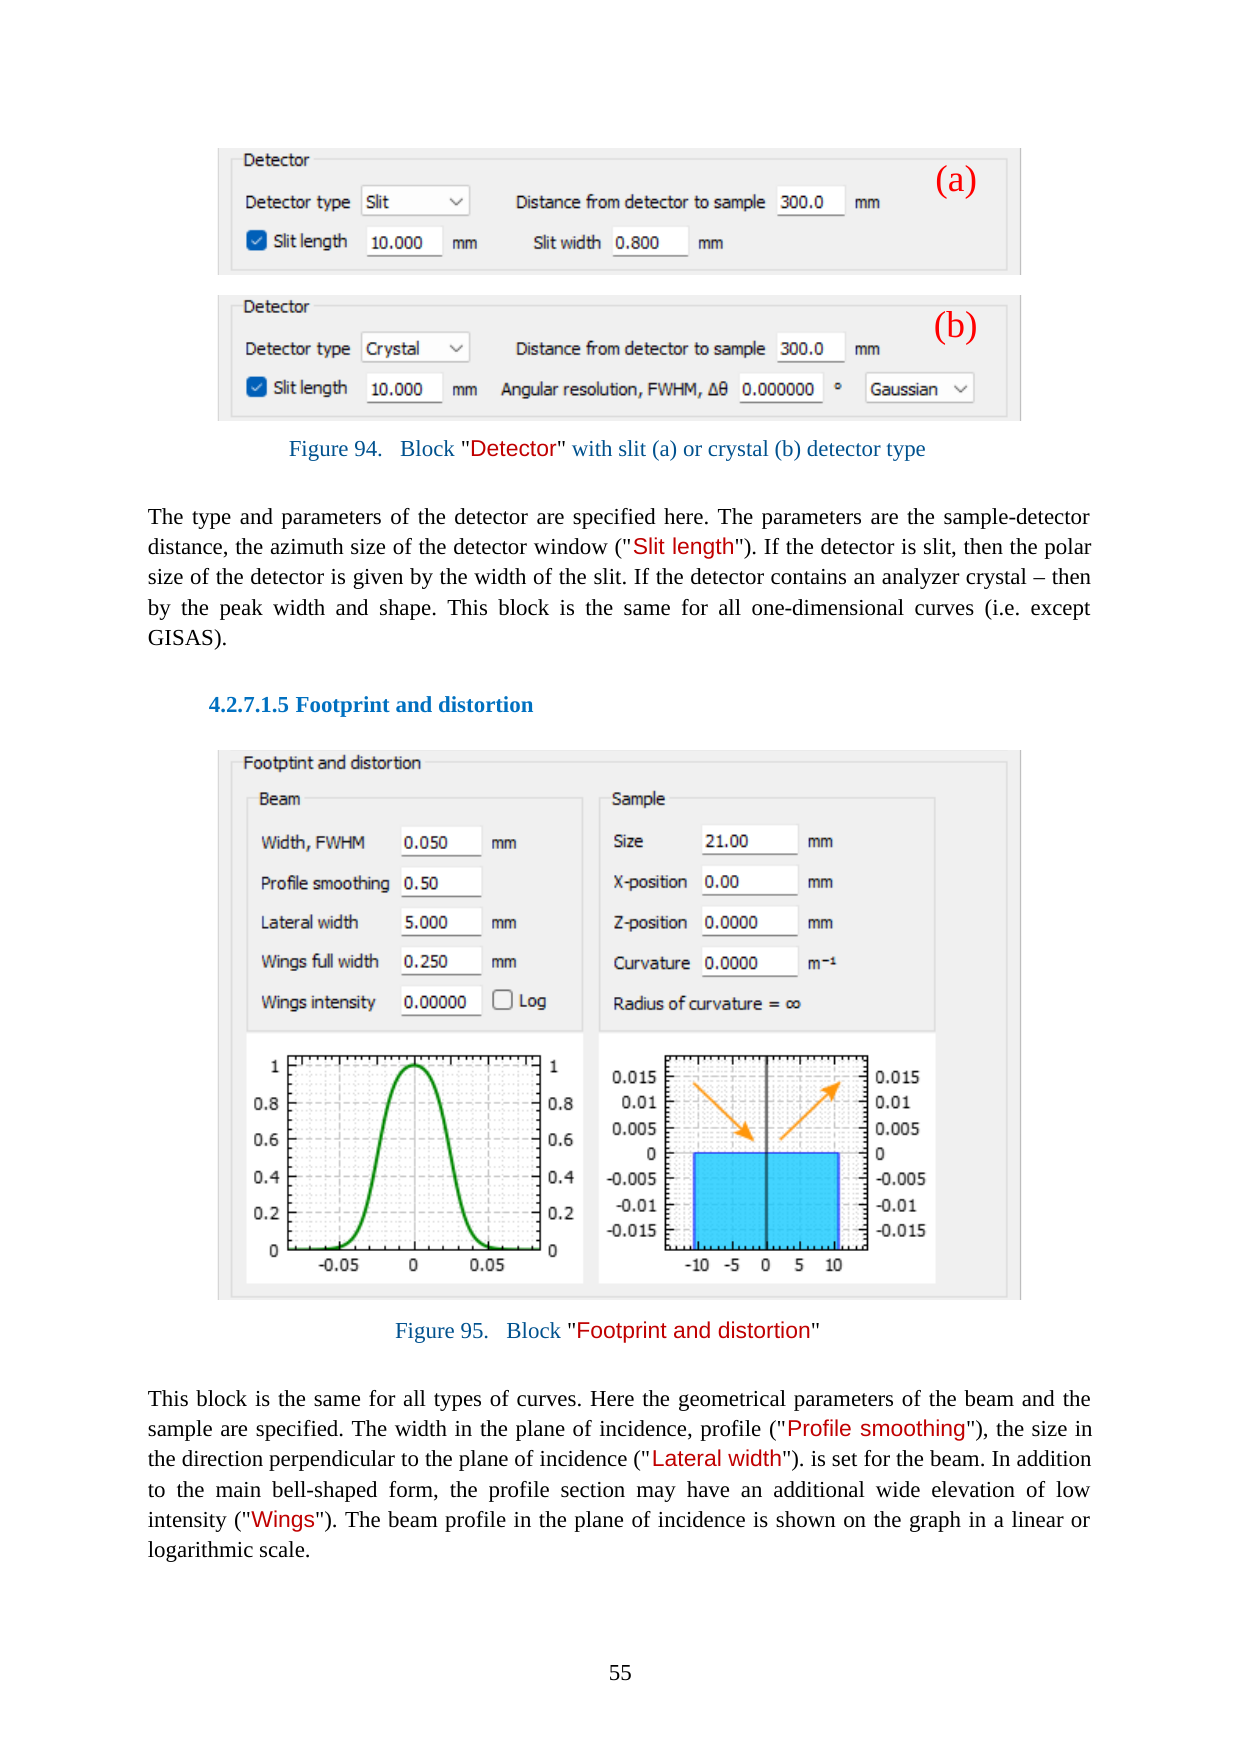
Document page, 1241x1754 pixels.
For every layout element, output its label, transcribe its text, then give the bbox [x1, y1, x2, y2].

picture [217, 295, 1022, 421]
picture [217, 148, 1022, 275]
subtitle Footprint and distortion [209, 692, 1093, 718]
picture [217, 750, 1022, 1300]
text This block is the same for all types of curves. Here the geometrical parameters of the beam and the sample are specified. The width in the plane of incidence, profile ("Profile smoothing"), the size in the direction perpendicular to the plane of incidence ("Lateral width"). is set for the beam. In addition to the main bell-shaped form, the profile section may have an additional wide elevation of low intensity ("Wings"). The beam profile in the plane of incidence is shown on the graph in a linear or logarithmic scale. [148, 1385, 1093, 1562]
text The type and parameters of the detector are specified here. The parameters are the sample-detector distance, the azimuth size of the detector window ("Slit length"). If the detector is slit, then the polar size of the detector is given by the width of the slit. If the detector contains an analyzer crystal – then by the peak width and shape. This block is the same for all one-dimensional curves (i.e. except GISAS). [148, 503, 1093, 650]
